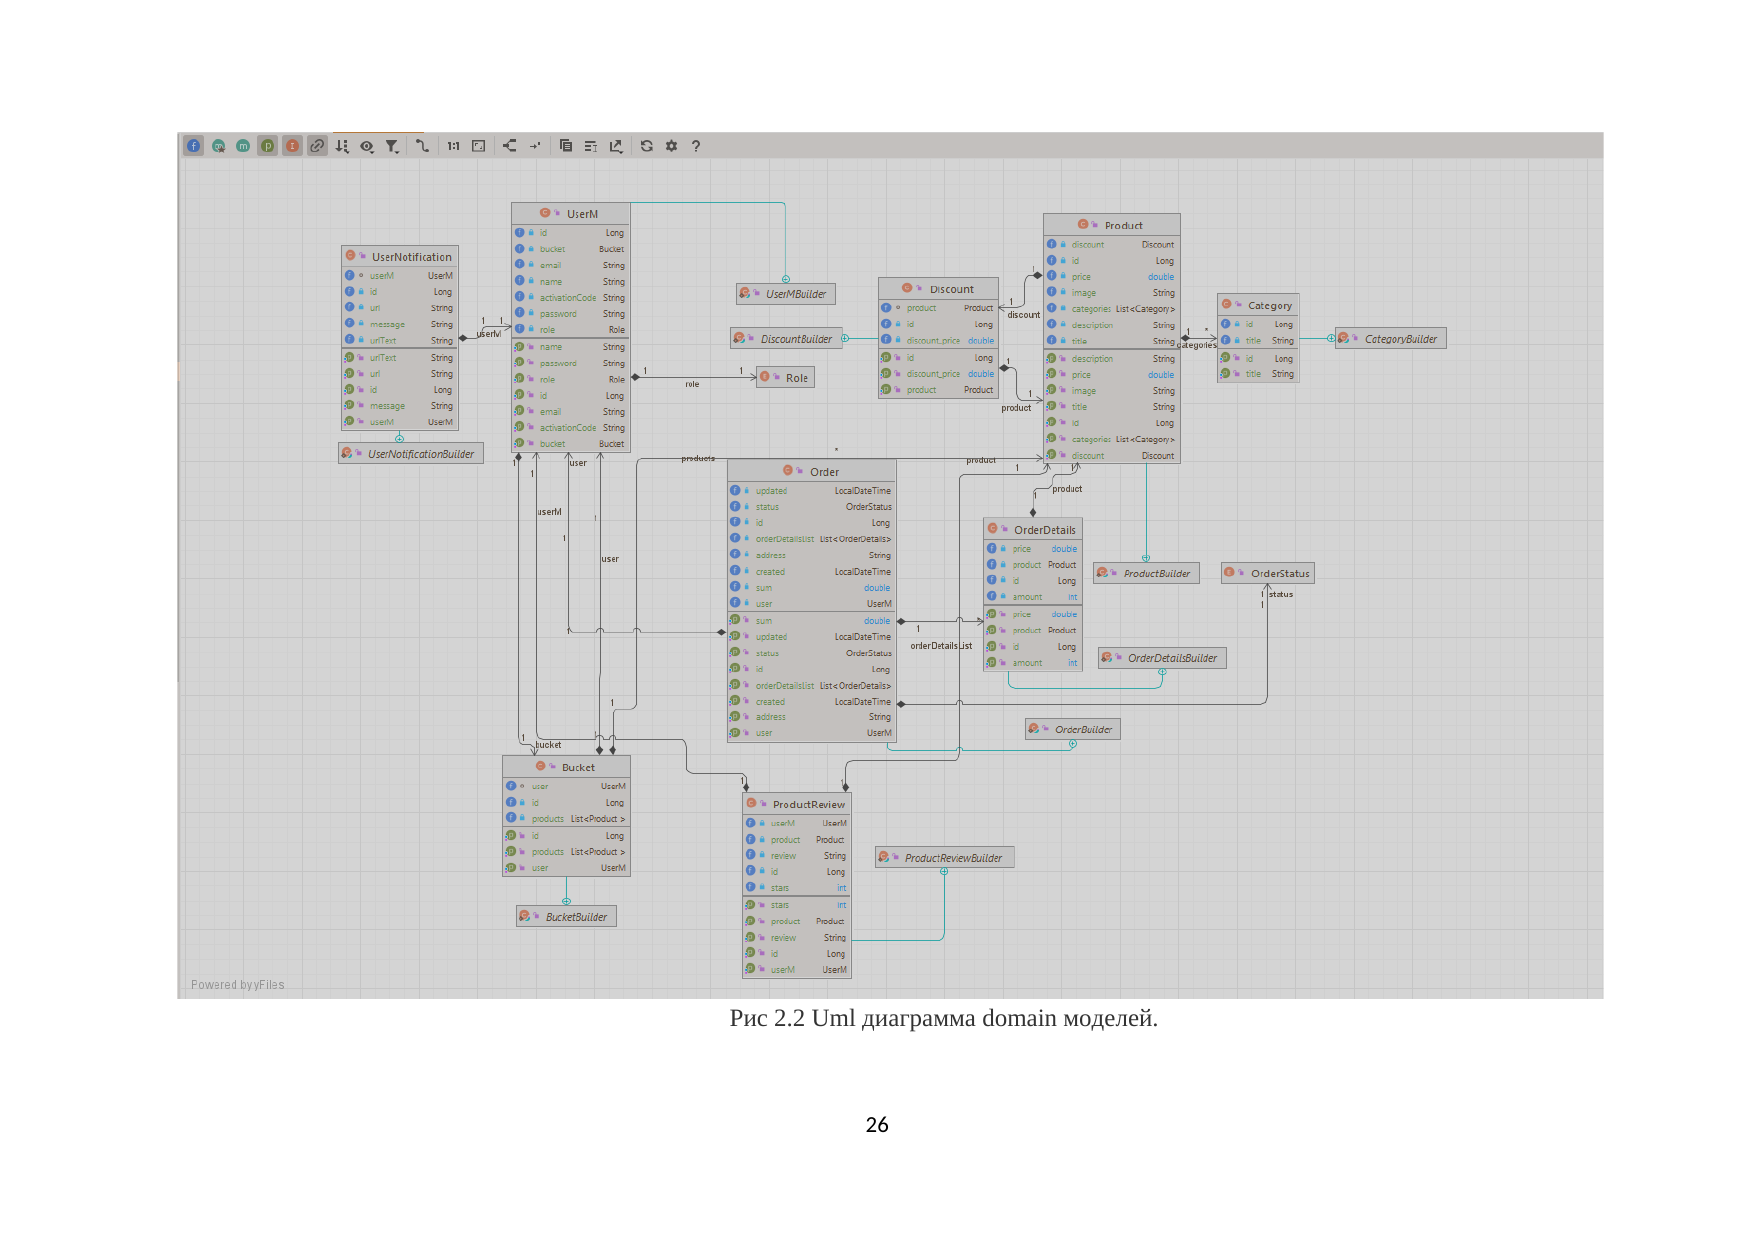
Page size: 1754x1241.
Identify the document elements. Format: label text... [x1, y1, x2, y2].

text Рис 2.2 Uml диаграмма domain моделей. [193, 1003, 1636, 1032]
picture [177, 132, 1604, 999]
